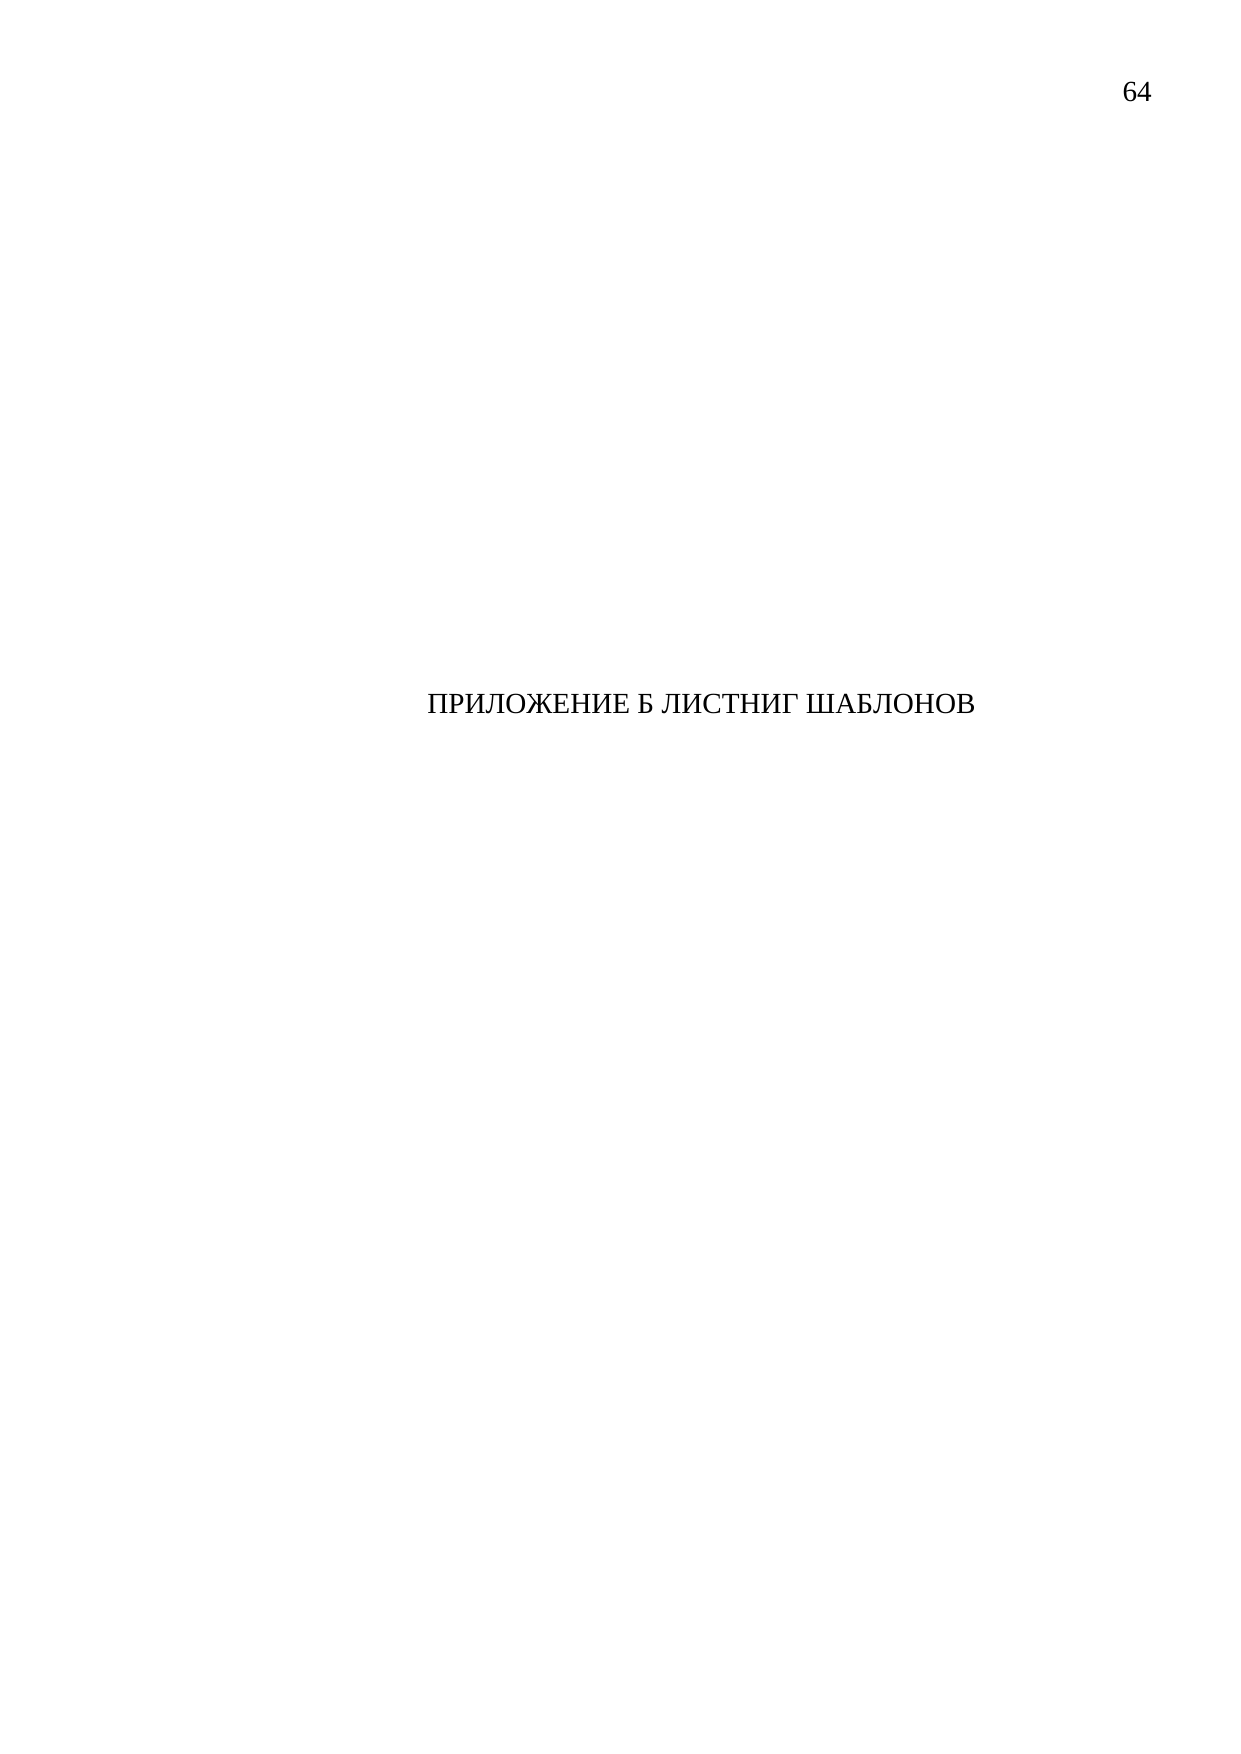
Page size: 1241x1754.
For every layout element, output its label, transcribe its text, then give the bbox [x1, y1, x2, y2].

text Приложение Б листниг ШАБЛОНОВ [177, 686, 1152, 720]
